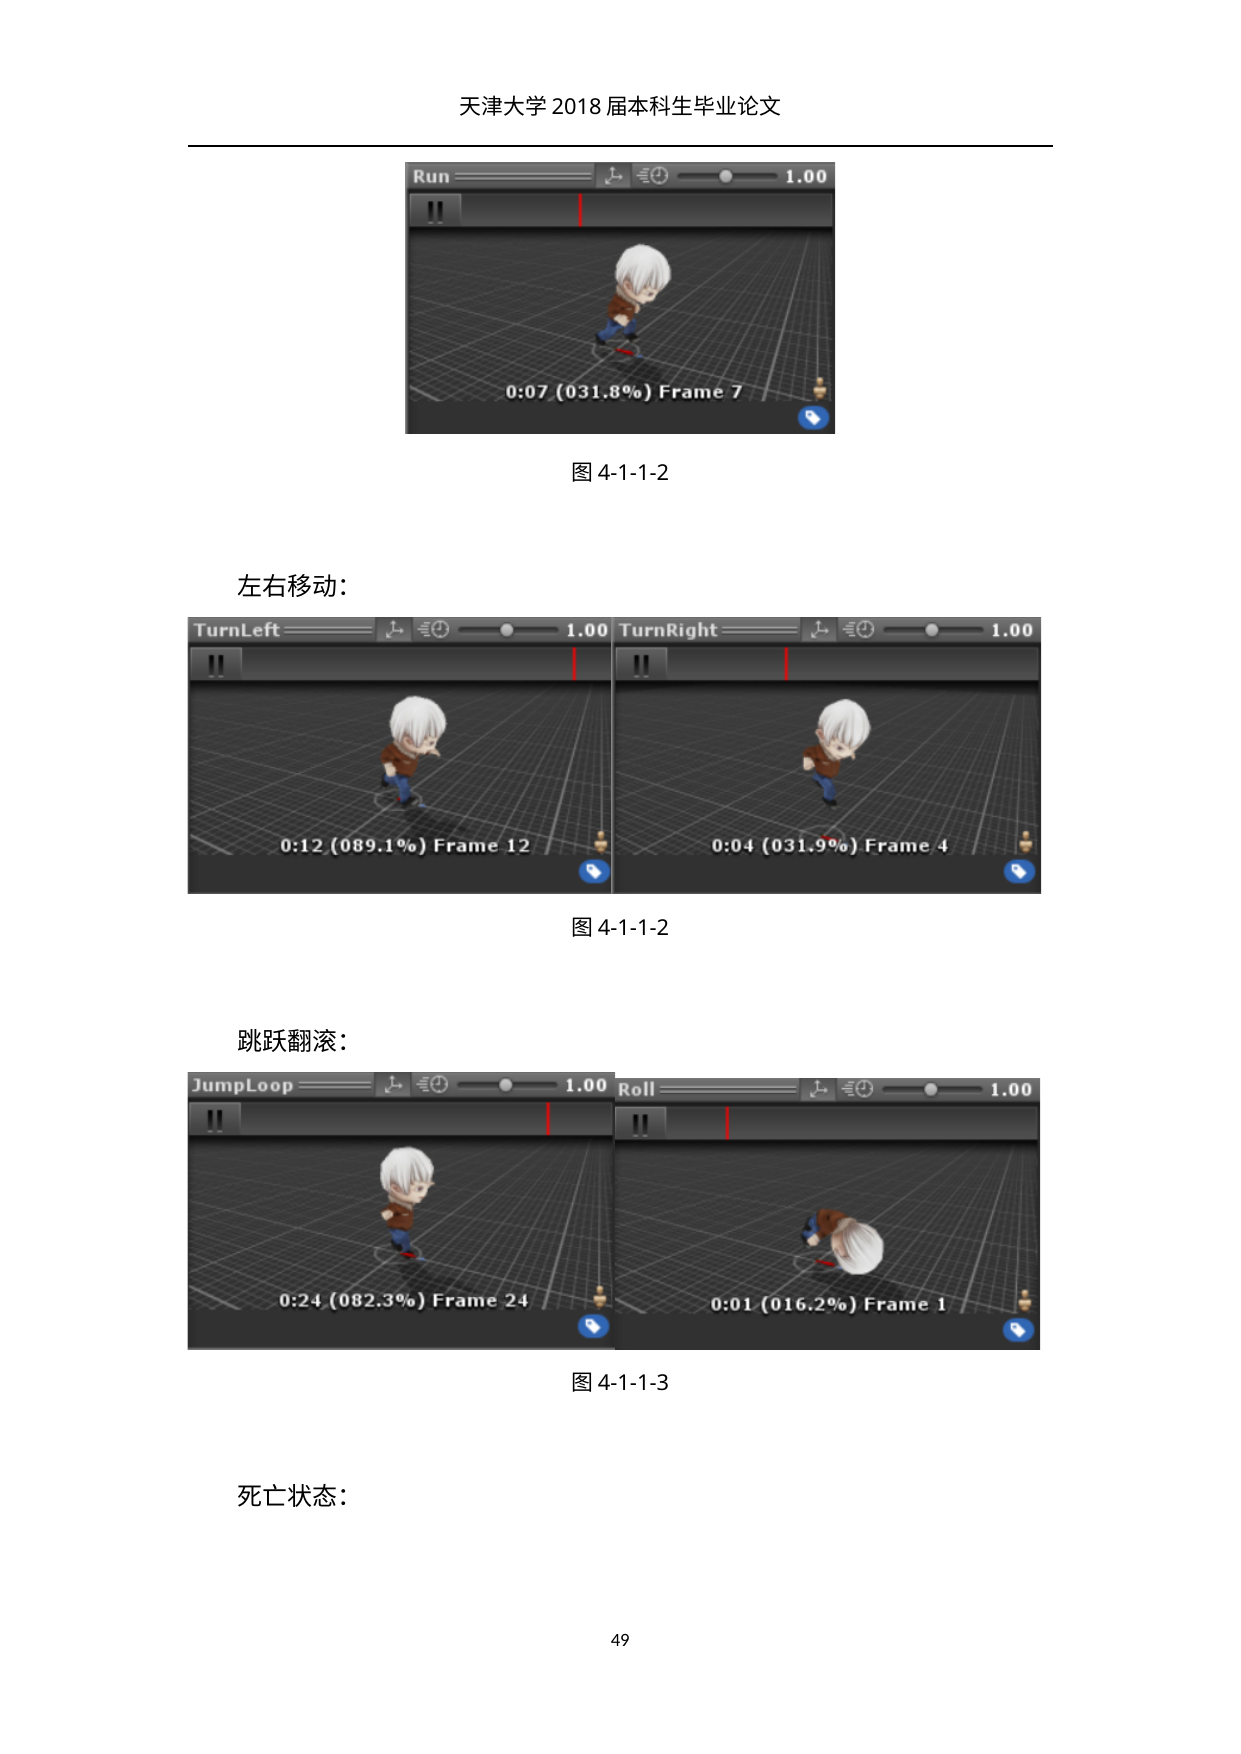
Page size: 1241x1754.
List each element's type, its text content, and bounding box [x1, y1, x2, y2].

text 图4-1-1-2 [187, 454, 1053, 487]
text 死亡状态： [187, 1462, 1053, 1527]
picture [187, 617, 1042, 894]
text 左右移动： [187, 552, 1053, 617]
text 跳跃翻滚： [187, 1007, 1053, 1072]
picture [405, 162, 836, 434]
text 图4-1-1-3 [187, 1364, 1053, 1397]
picture [187, 1072, 1041, 1350]
text 图4-1-1-2 [187, 909, 1053, 942]
